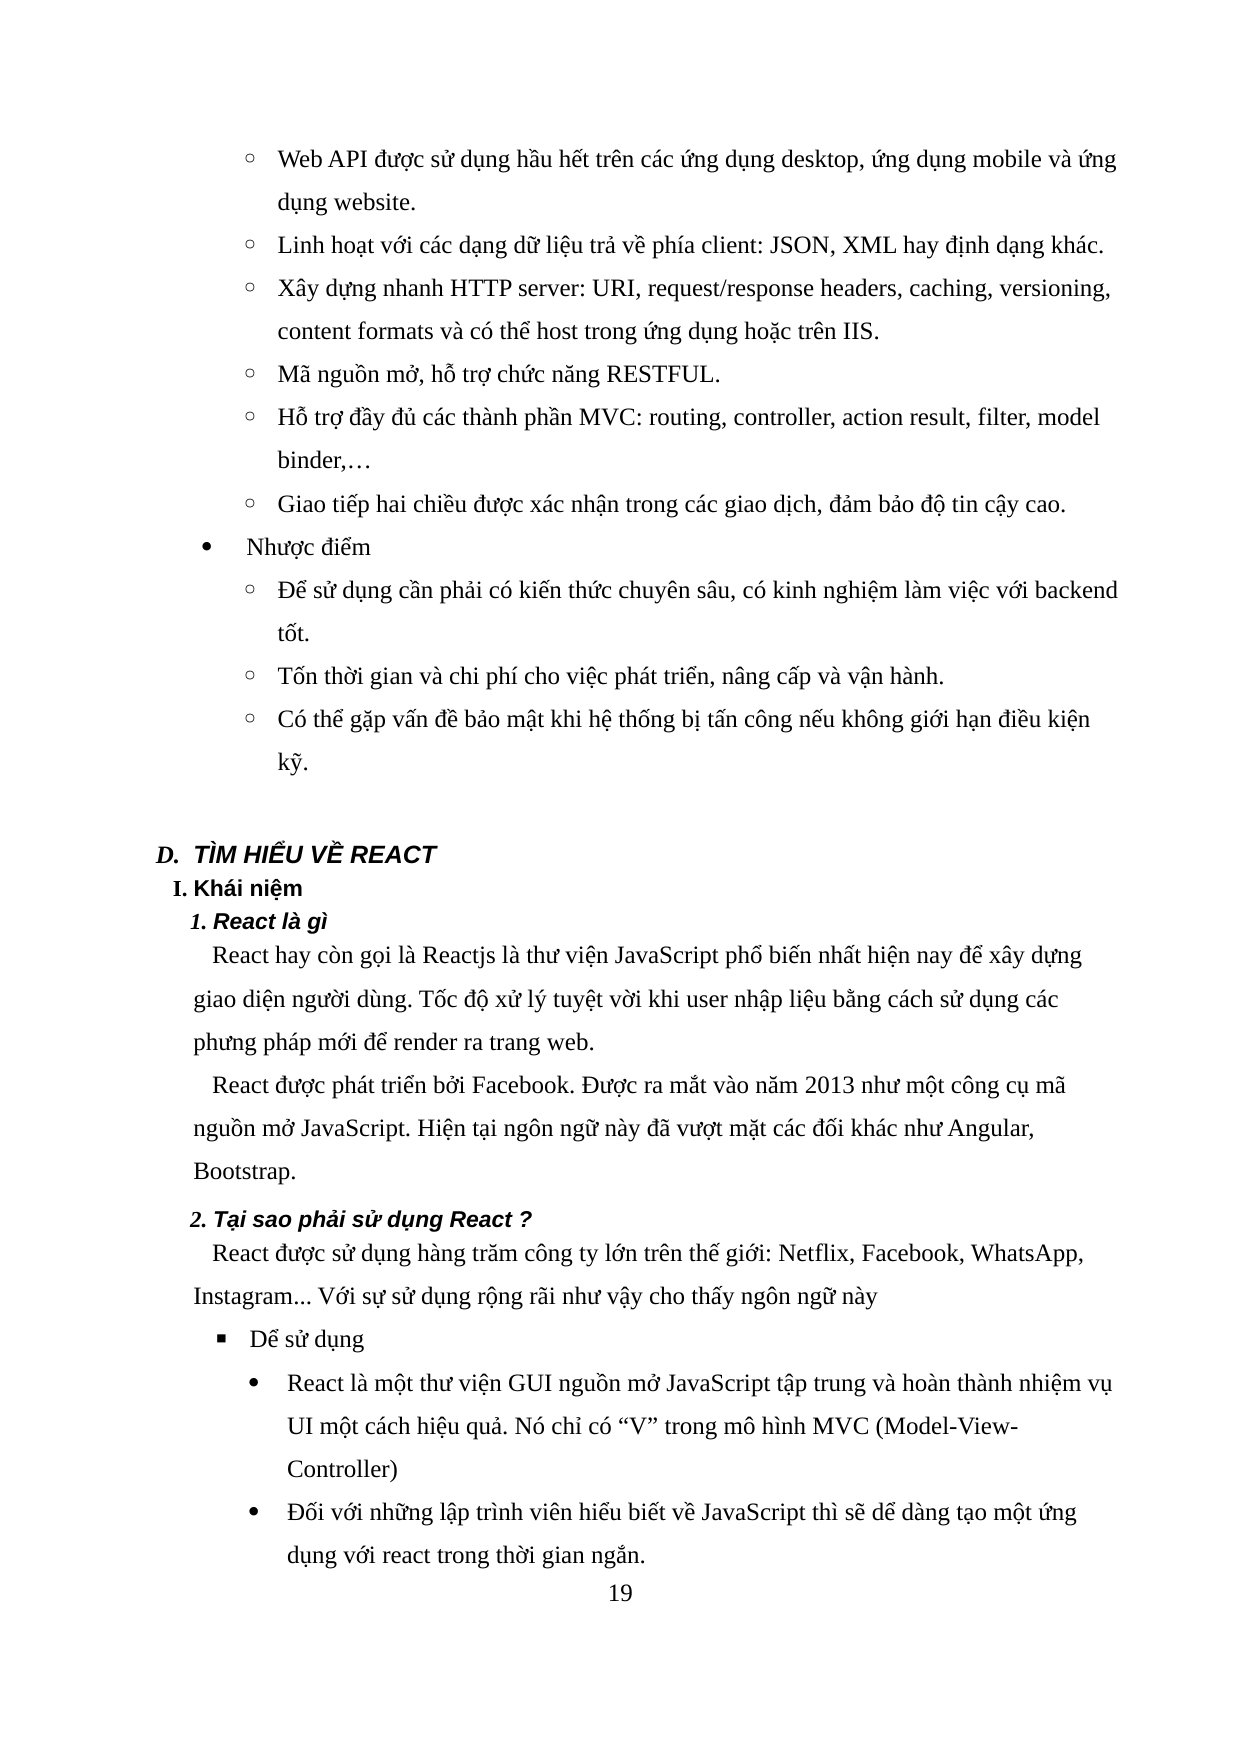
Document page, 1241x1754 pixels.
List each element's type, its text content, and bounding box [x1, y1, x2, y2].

list Giao tiếp hai chiều được xác nhận trong các giao dịch, đảm bảo độ tin cậy cao. [240, 489, 1122, 517]
subtitle React là gì [156, 908, 1122, 934]
list Xây dựng nhanh HTTP server: URI, request/response headers, caching, versioning, content formats và có thể host trong ứng dụng hoặc trên IIS. [240, 273, 1122, 345]
text React được sử dụng hàng trăm công ty lớn trên thế giới: Netflix, Facebook, WhatsApp, Instagram... Với sự sử dụng rộng rãi như vậy cho thấy ngôn ngữ này [193, 1238, 1122, 1310]
subtitle Tại sao phải sử dụng React ? [156, 1206, 1122, 1232]
list Linh hoạt với các dạng dữ liệu trả về phía client: JSON, XML hay định dạng khác. [240, 230, 1122, 259]
list Nhược điểm [202, 532, 1122, 561]
list Để sử dụng cần phải có kiến thức chuyên sâu, có kinh nghiệm làm việc với backend tốt. [240, 575, 1122, 647]
list Đối với những lập trình viên hiểu biết về JavaScript thì sẽ dể dàng tạo một ứng dụng với react trong thời gian ngắn. [249, 1497, 1122, 1569]
text React hay còn gọi là Reactjs là thư viện JavaScript phổ biến nhất hiện nay để xây dựng giao diện người dùng. Tốc độ xử lý tuyệt vời khi user nhập liệu bằng cách sử dụng các phưng pháp mới để render ra trang web. [193, 941, 1122, 1056]
subtitle Khái niệm [156, 875, 1122, 902]
list React là một thư viện GUI nguồn mở JavaScript tập trung và hoàn thành nhiệm vụ UI một cách hiệu quả. Nó chỉ có “V” trong mô hình MVC (Model-View-Controller) [249, 1368, 1122, 1483]
subtitle TÌM HIỂU VỀ REACT [156, 840, 1122, 869]
list Dể sử dụng [212, 1324, 1122, 1353]
list Hỗ trợ đầy đủ các thành phần MVC: routing, controller, action result, filter, model binder,… [240, 402, 1122, 474]
list Web API được sử dụng hầu hết trên các ứng dụng desktop, ứng dụng mobile và ứng dụng website. [240, 144, 1122, 216]
list Mã nguồn mở, hỗ trợ chức năng RESTFUL. [240, 359, 1122, 388]
list Tốn thời gian và chi phí cho việc phát triển, nâng cấp và vận hành. [240, 661, 1122, 690]
list Có thể gặp vấn đề bảo mật khi hệ thống bị tấn công nếu không giới hạn điều kiện kỹ. [240, 704, 1122, 776]
text React được phát triển bởi Facebook. Được ra mắt vào năm 2013 như một công cụ mã nguồn mở JavaScript. Hiện tại ngôn ngữ này đã vượt mặt các đối khác như Angular, Bootstrap. [193, 1070, 1122, 1185]
